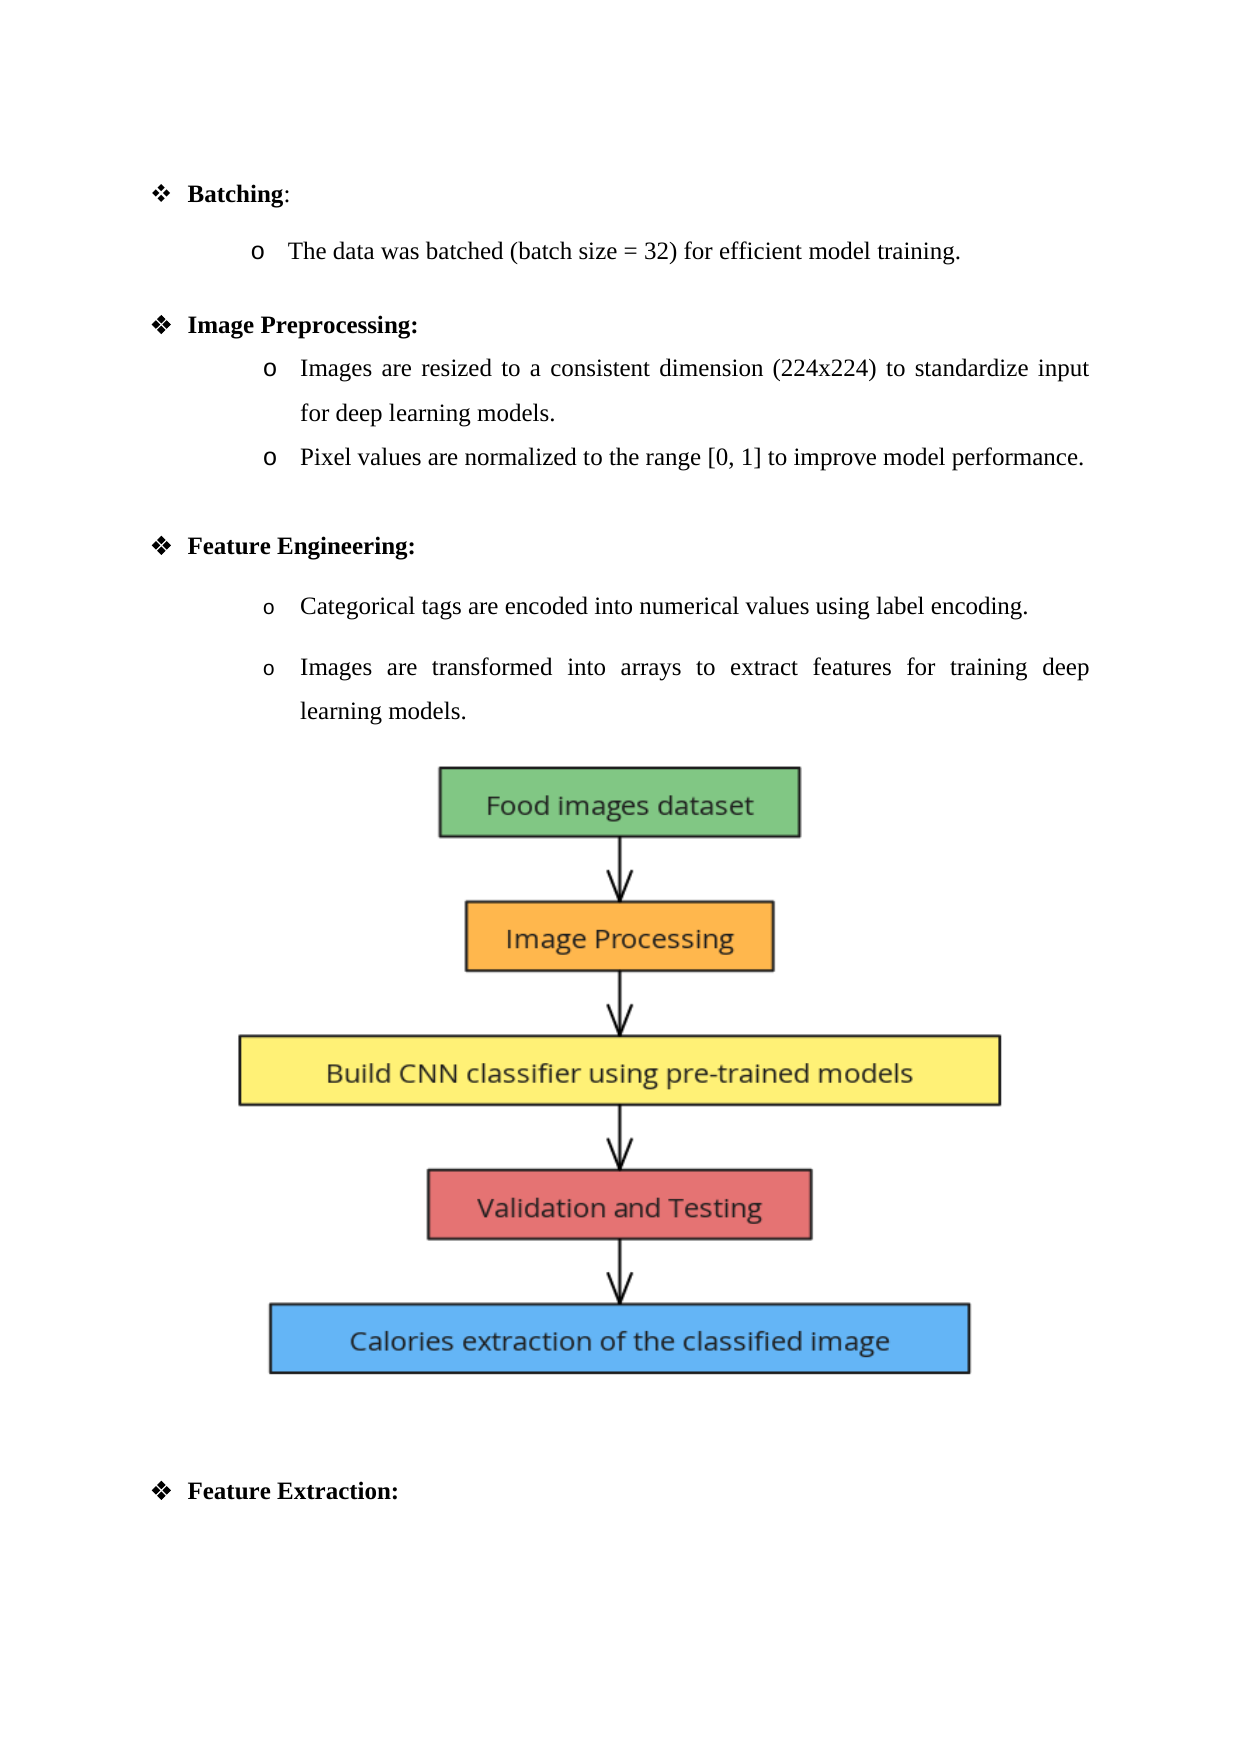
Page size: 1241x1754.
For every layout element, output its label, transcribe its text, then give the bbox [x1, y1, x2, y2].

list Images are transformed into arrays to extract features for training deep learning models. [262, 652, 1090, 724]
list The data was batched (batch size = 32) for efficient model training. [250, 236, 1090, 267]
list Feature Extraction: [150, 1476, 1090, 1505]
list Batching: [150, 179, 1090, 207]
picture [227, 755, 1014, 1386]
list Pixel values are normalized to the range [0, 1] to improve model performance. [262, 442, 1090, 472]
list Images are resized to a consistent dimension (224x224) to standardize input for deep learning models. [262, 353, 1090, 427]
list Image Preprocessing: [150, 310, 1090, 339]
list Feature Engineering: [150, 531, 1090, 560]
list Categorical tags are encoded into numerical values using label encoding. [262, 591, 1090, 620]
